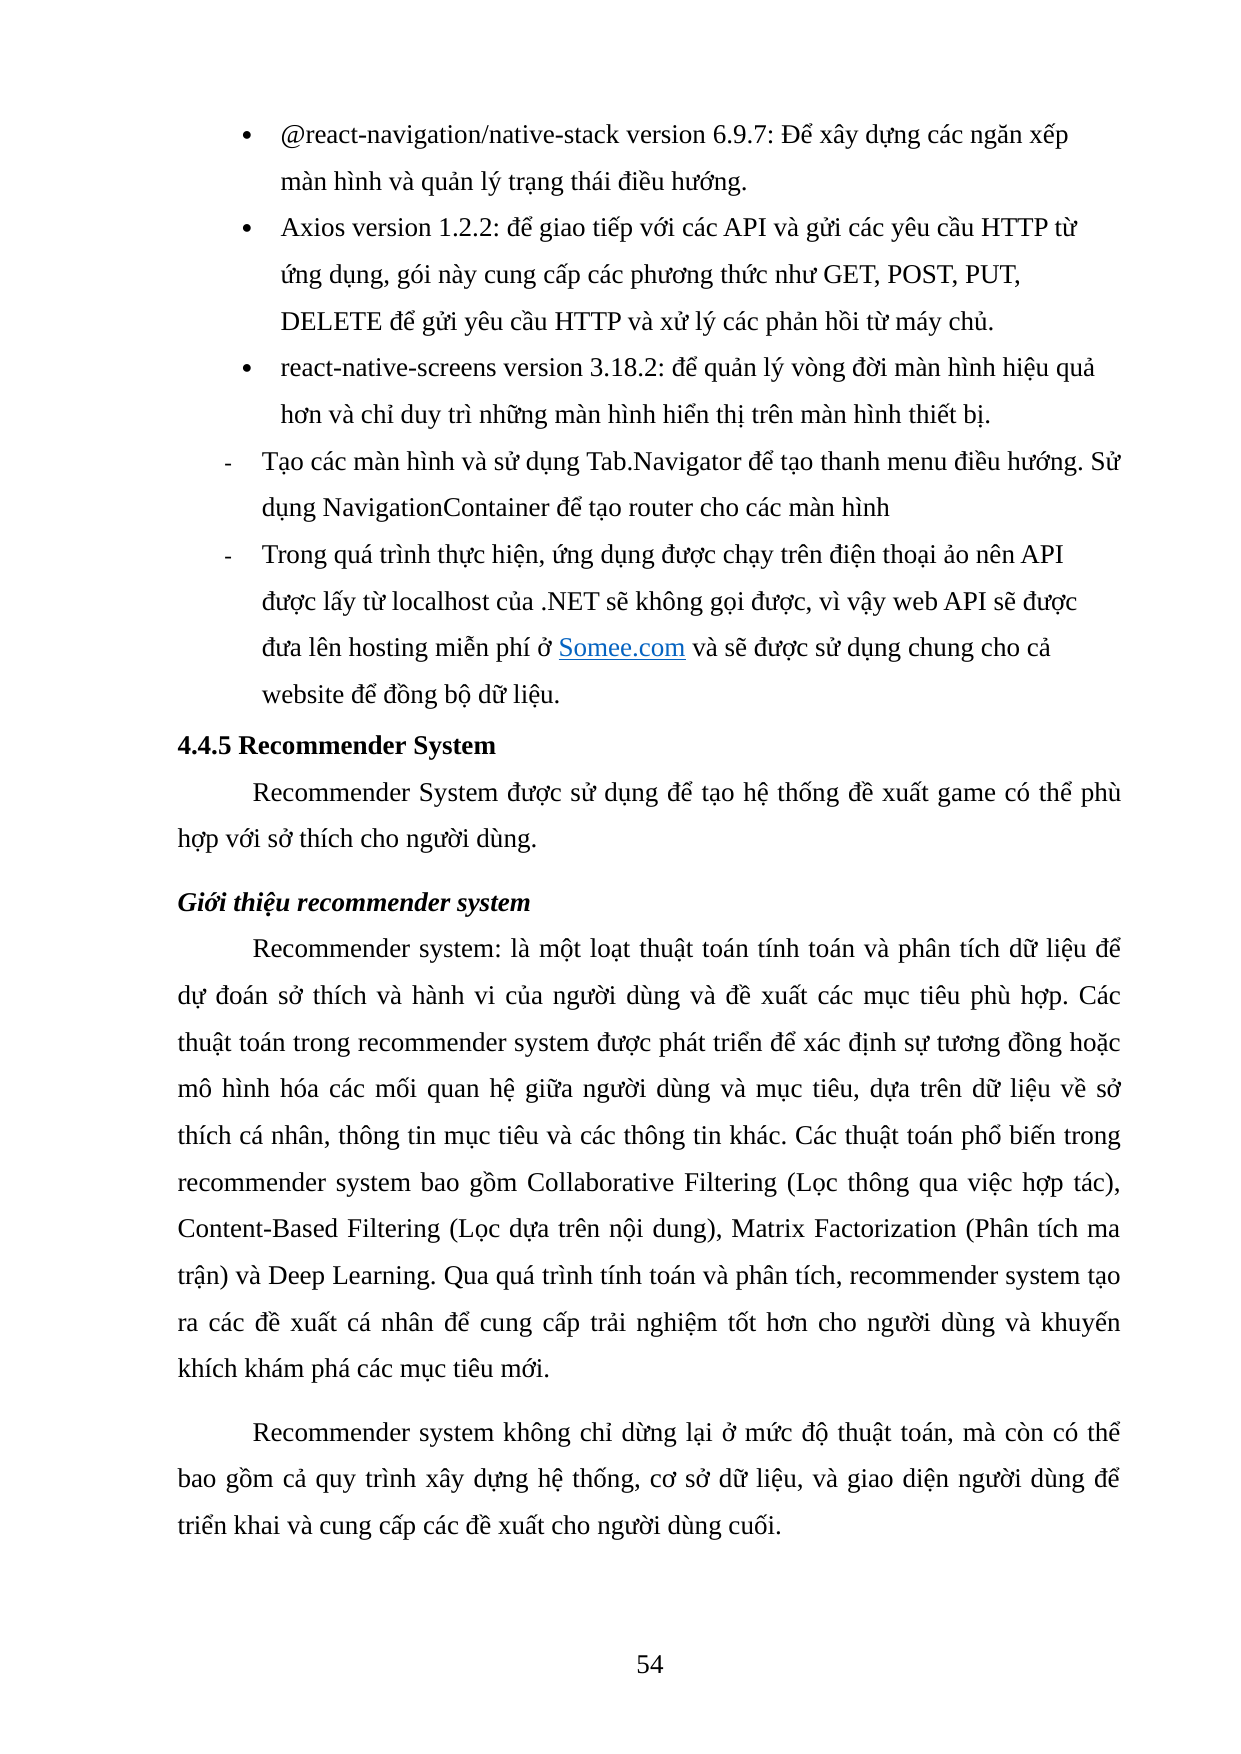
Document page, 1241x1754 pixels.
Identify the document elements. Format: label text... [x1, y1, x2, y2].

subtitle Giới thiệu recommender system [177, 886, 1122, 917]
list Tạo các màn hình và sử dụng Tab.Navigator để tạo thanh menu điều hướng. Sử dụng NavigationContainer để tạo router cho các màn hình [224, 445, 1122, 523]
text Recommender system không chỉ dừng lại ở mức độ thuật toán, mà còn có thể bao gồm cả quy trình xây dựng hệ thống, cơ sở dữ liệu, và giao diện người dùng để triển khai và cung cấp các đề xuất cho người dùng cuối. [177, 1416, 1122, 1540]
list Trong quá trình thực hiện, ứng dụng được chạy trên điện thoại ảo nên API được lấy từ localhost của .NET sẽ không gọi được, vì vậy web API sẽ được đưa lên hosting miễn phí ở Somee.com và sẽ được sử dụng chung cho cả website để đồng bộ dữ liệu. [224, 538, 1122, 709]
list @react-navigation/native-stack version 6.9.7: Để xây dựng các ngăn xếp màn hình và quản lý trạng thái điều hướng. [243, 118, 1122, 196]
list react-native-screens version 3.18.2: để quản lý vòng đời màn hình hiệu quả hơn và chỉ duy trì những màn hình hiển thị trên màn hình thiết bị. [243, 351, 1122, 429]
subtitle 4.4.5 Recommender System [177, 729, 1122, 760]
text Recommender System được sử dụng để tạo hệ thống đề xuất game có thể phù hợp với sở thích cho người dùng. [177, 776, 1122, 853]
text Recommender system: là một loạt thuật toán tính toán và phân tích dữ liệu để dự đoán sở thích và hành vi của người dùng và đề xuất các mục tiêu phù hợp. Các thuật toán trong recommender system được phát triển để xác định sự tương đồng hoặc mô hình hóa các mối quan hệ giữa người dùng và mục tiêu, dựa trên dữ liệu về sở thích cá nhân, thông tin mục tiêu và các thông tin khác. Các thuật toán phổ biến trong recommender system bao gồm Collaborative Filtering (Lọc thông qua việc hợp tác), Content-Based Filtering (Lọc dựa trên nội dung), Matrix Factorization (Phân tích ma trận) và Deep Learning. Qua quá trình tính toán và phân tích, recommender system tạo ra các đề xuất cá nhân để cung cấp trải nghiệm tốt hơn cho người dùng và khuyến khích khám phá các mục tiêu mới. [177, 932, 1122, 1383]
list Axios version 1.2.2: để giao tiếp với các API và gửi các yêu cầu HTTP từ ứng dụng, gói này cung cấp các phương thức như GET, POST, PUT, DELETE để gửi yêu cầu HTTP và xử lý các phản hồi từ máy chủ. [243, 211, 1122, 336]
